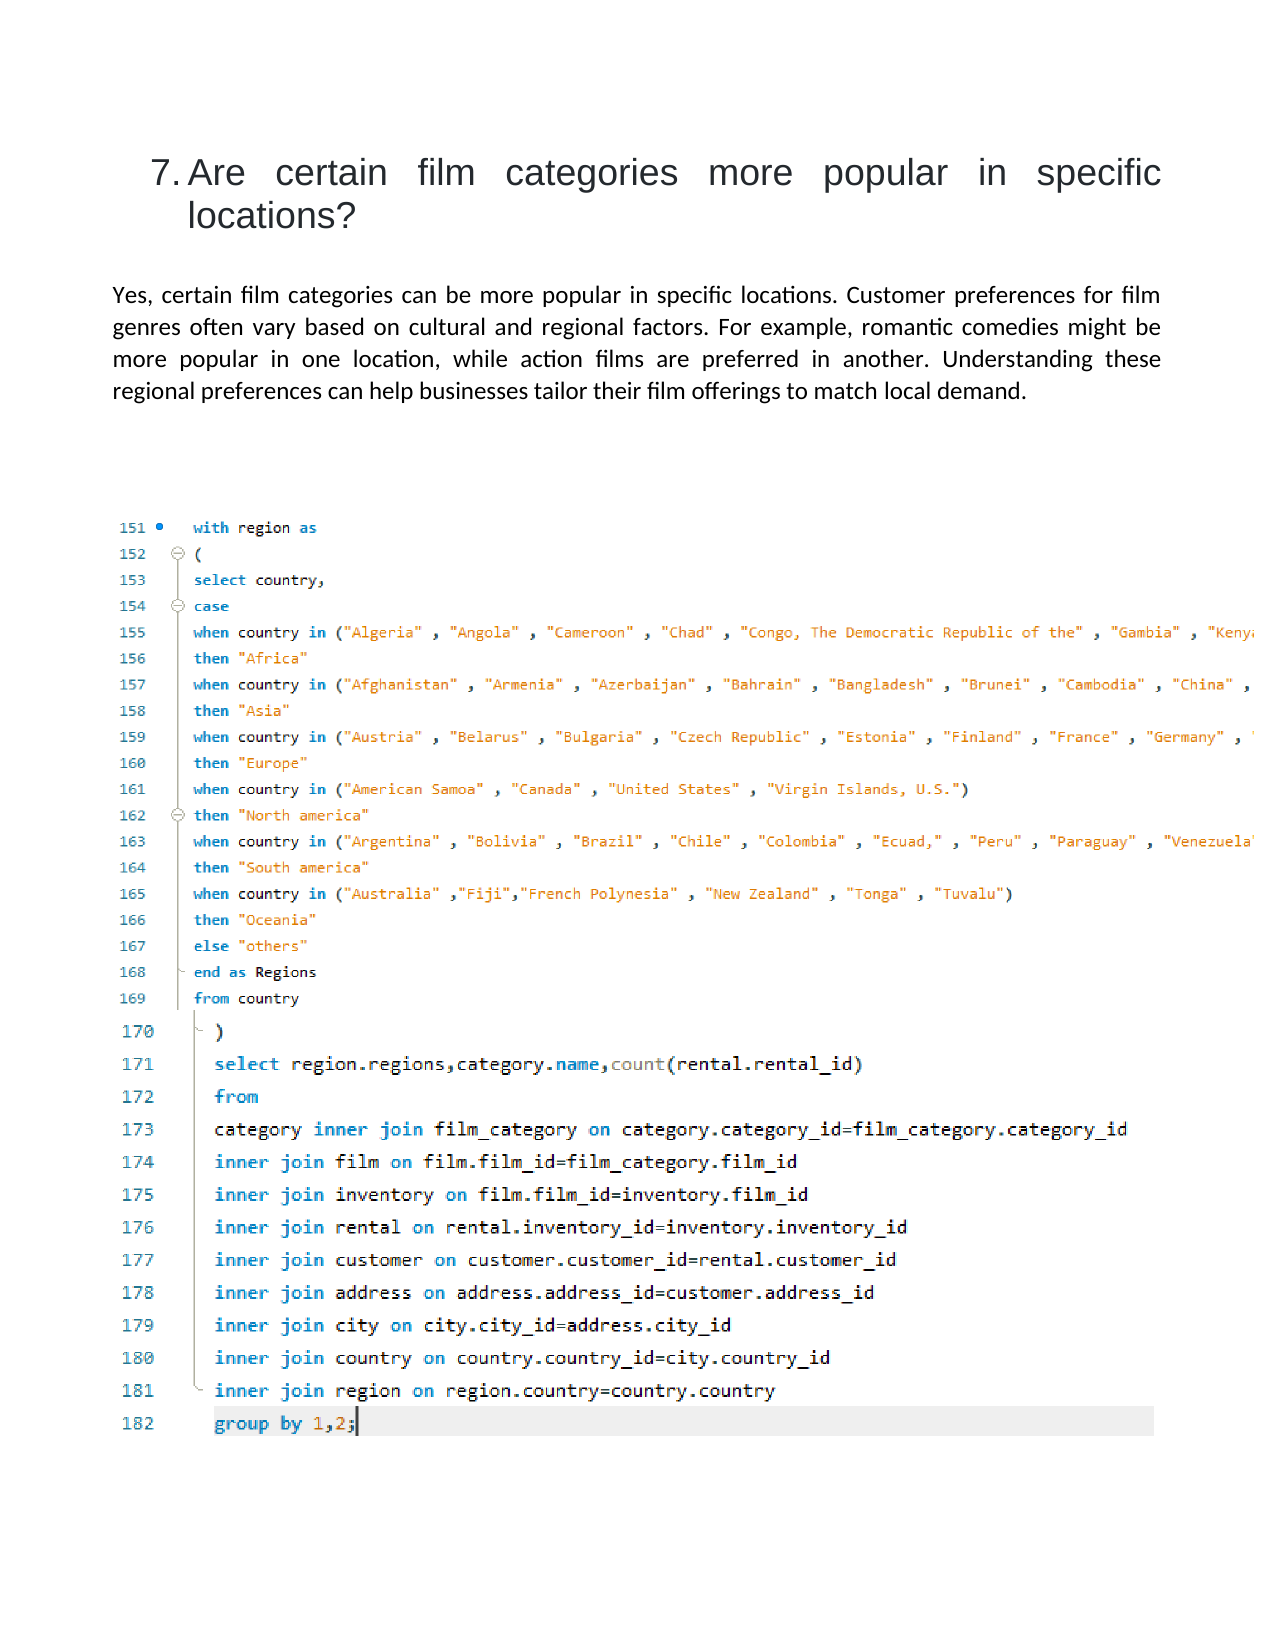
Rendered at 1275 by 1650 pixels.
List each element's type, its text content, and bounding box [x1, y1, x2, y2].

text Yes, certain film categories can be more popular in specific locations. Customer preferences for film genres often vary based on cultural and regional factors. For example, romantic comedies might be more popular in one location, while action films are preferred in another. Understanding these regional preferences can help businesses tailor their film offerings to match local demand. [112, 279, 1162, 406]
picture [112, 515, 1256, 1436]
list Are certain film categories more popular in specific locations? [150, 150, 1162, 236]
